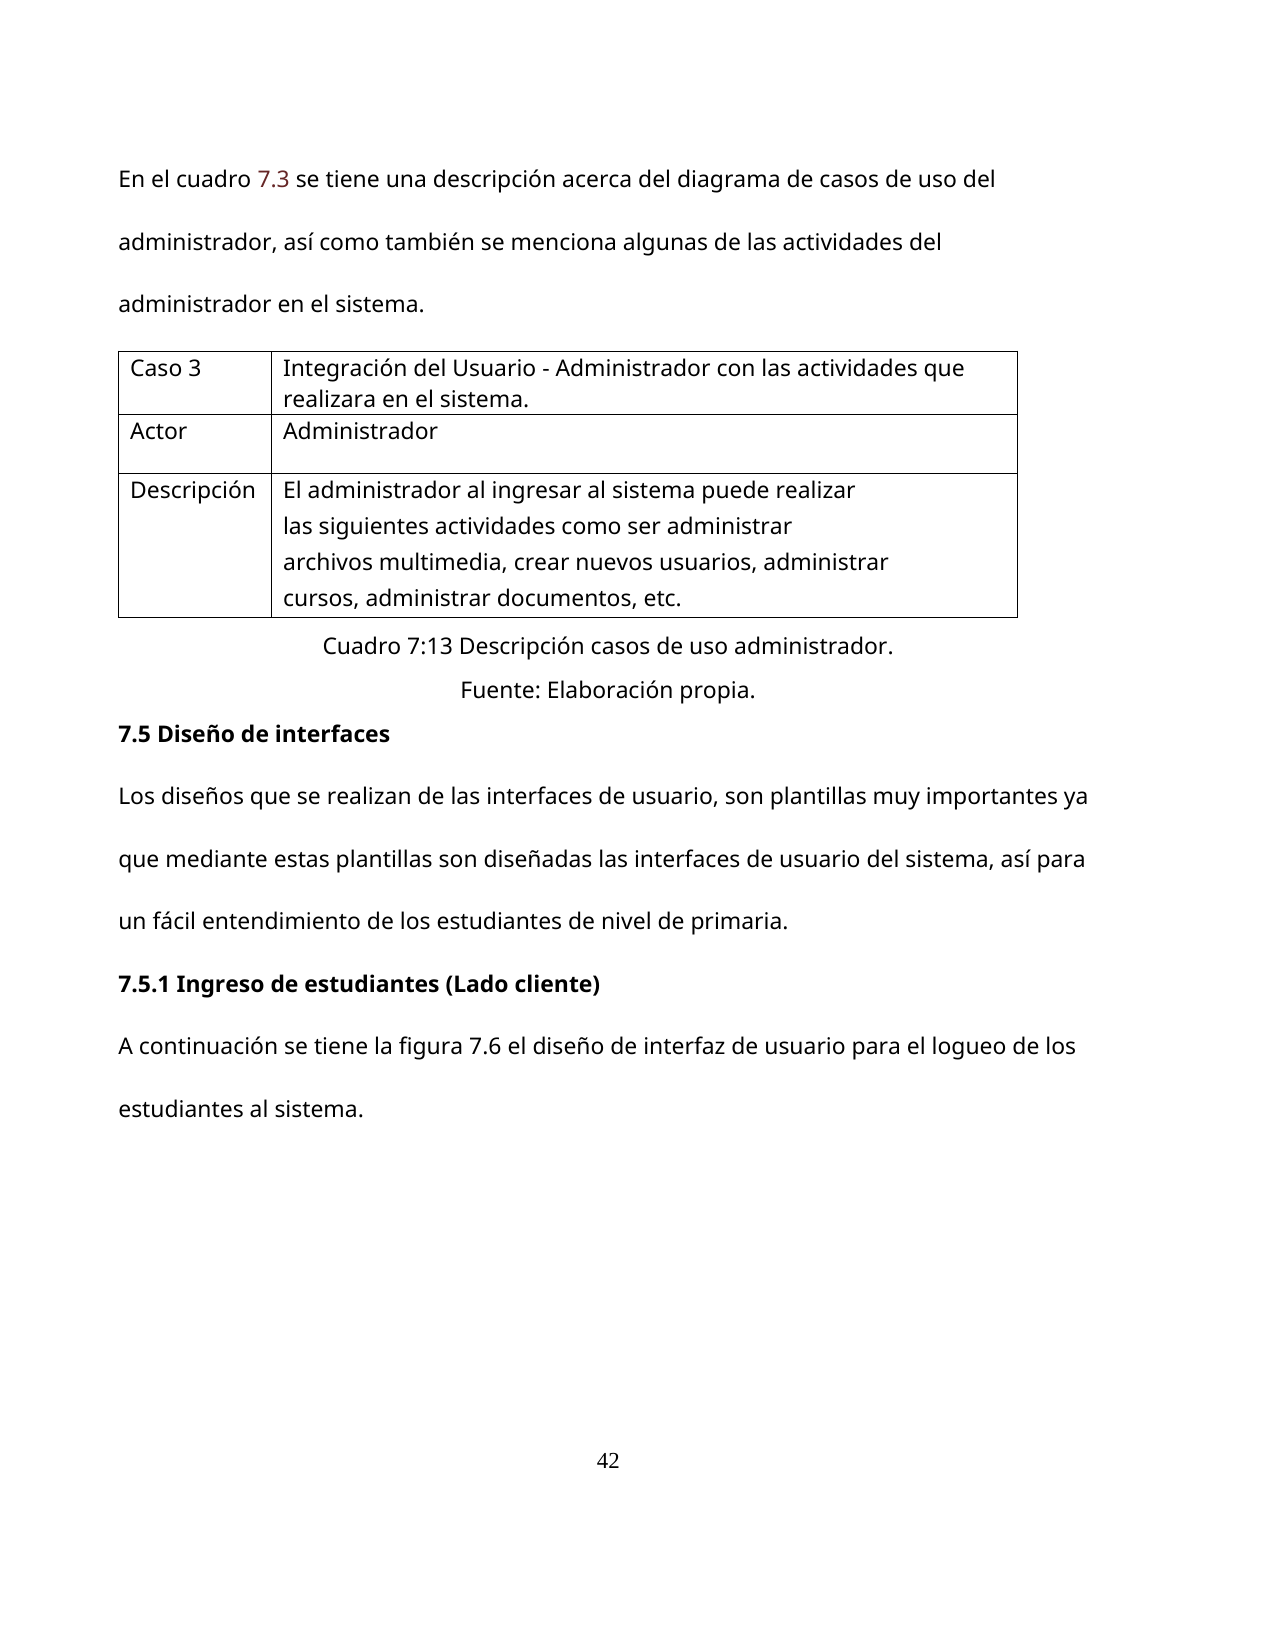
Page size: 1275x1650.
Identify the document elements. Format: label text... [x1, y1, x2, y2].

subtitle 7.5.1 Ingreso de estudiantes (Lado cliente) [118, 968, 1098, 999]
table_cell El administrador al ingresar al sistema puede realizar las siguientes actividades como ser administrar archivos multimedia, crear nuevos usuarios, administrar cursos, administrar documentos, etc. [272, 474, 1017, 617]
text Fuente: Elaboración propia. [118, 674, 1098, 705]
text A continuación se tiene la figura 7.6 el diseño de interfaz de usuario para el logueo de los estudiantes al sistema. [118, 1030, 1098, 1124]
table_cell Descripción [119, 474, 271, 617]
table_header Integración del Usuario - Administrador con las actividades que realizara en el sistema. [272, 352, 1017, 414]
text En el cuadro 7.3 se tiene una descripción acerca del diagrama de casos de uso del administrador, así como también se menciona algunas de las actividades del administrador en el sistema. [118, 163, 1098, 319]
table_cell Actor [119, 415, 271, 473]
table_cell Administrador [272, 415, 1017, 473]
table_header Caso 3 [119, 352, 271, 414]
subtitle 7.5 Diseño de interfaces [118, 718, 1098, 749]
text Los diseños que se realizan de las interfaces de usuario, son plantillas muy importantes ya que mediante estas plantillas son diseñadas las interfaces de usuario del sistema, así para un fácil entendimiento de los estudiantes de nivel de primaria. [118, 780, 1098, 936]
